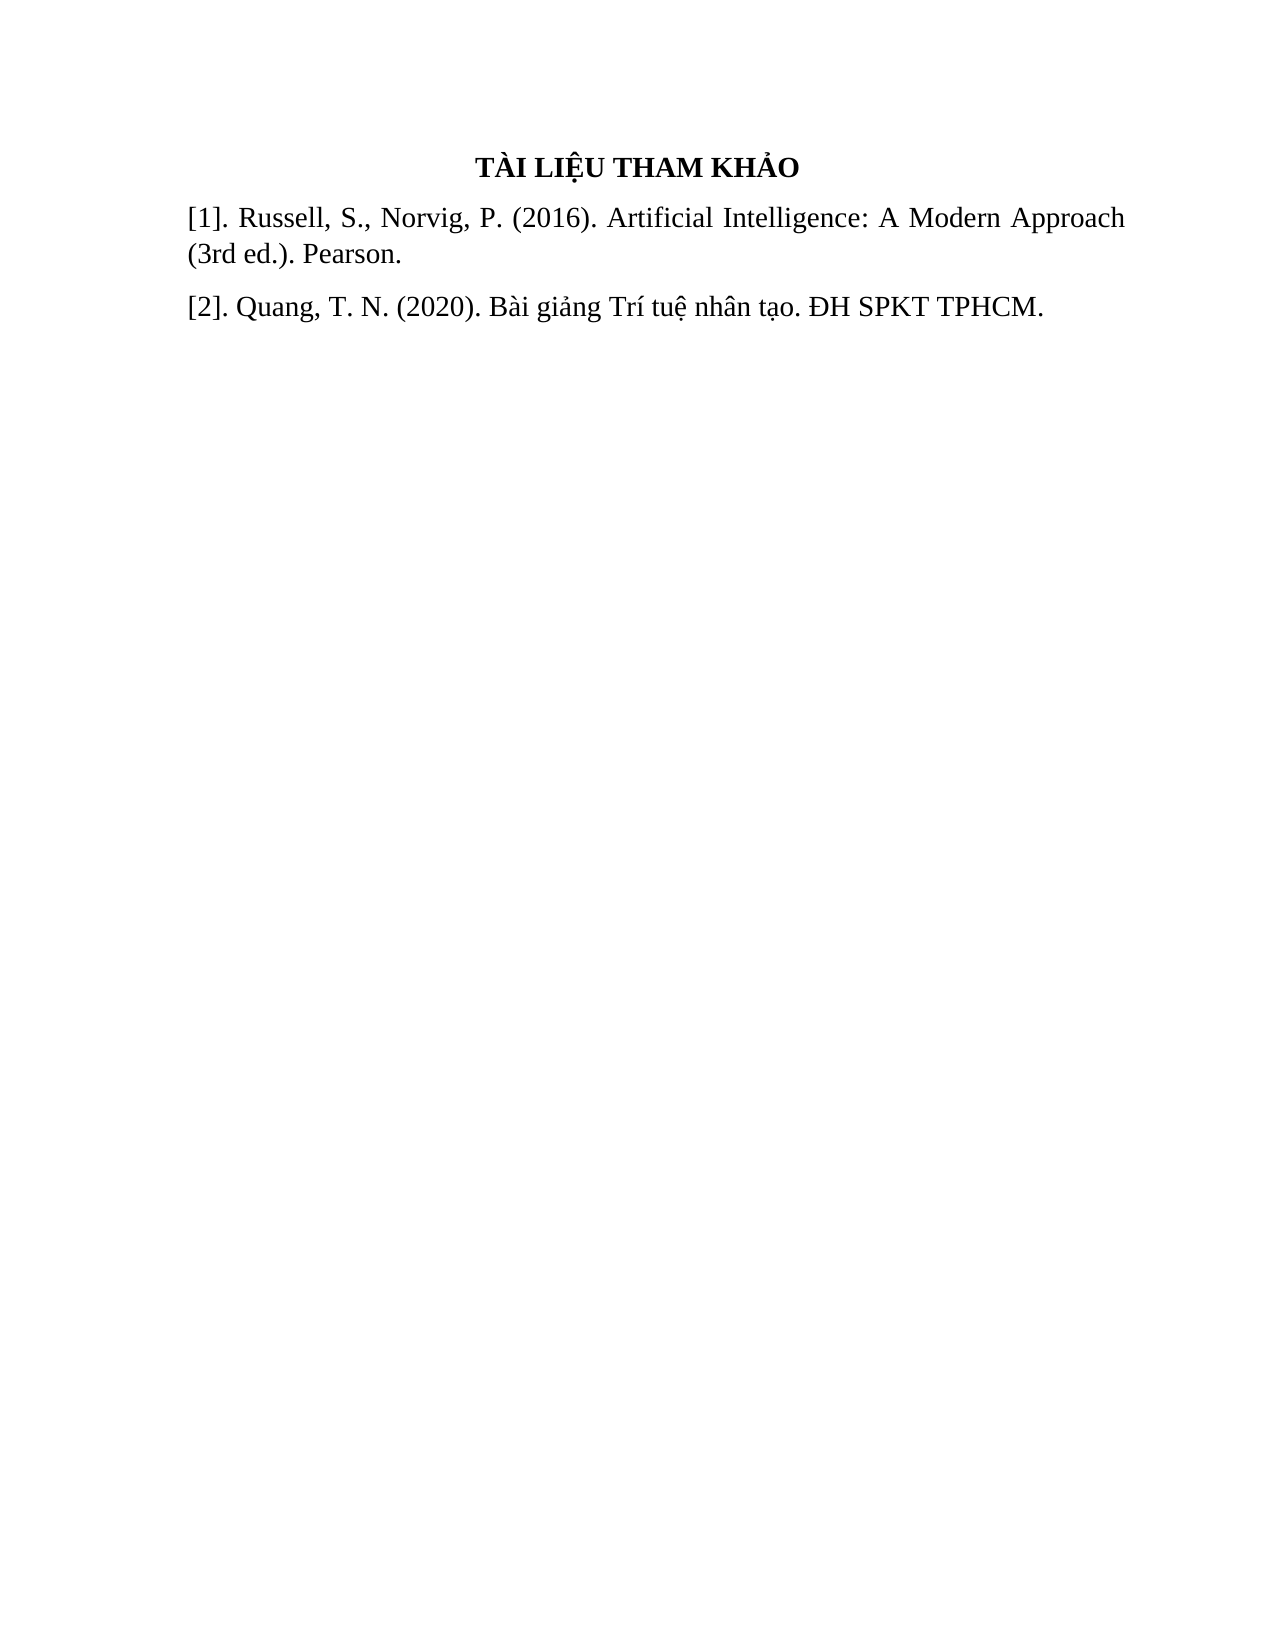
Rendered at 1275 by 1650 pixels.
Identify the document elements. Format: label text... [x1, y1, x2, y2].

text [1]. Russell, S., Norvig, P. (2016). Artificial Intelligence: A Modern Approach (3rd ed.). Pearson. [187, 200, 1125, 270]
text [2]. Quang, T. N. (2020). Bài giảng Trí tuệ nhân tạo. ĐH SPKT TPHCM. [187, 289, 1125, 323]
subtitle TÀI LIỆU THAM KHẢO [150, 150, 1125, 183]
